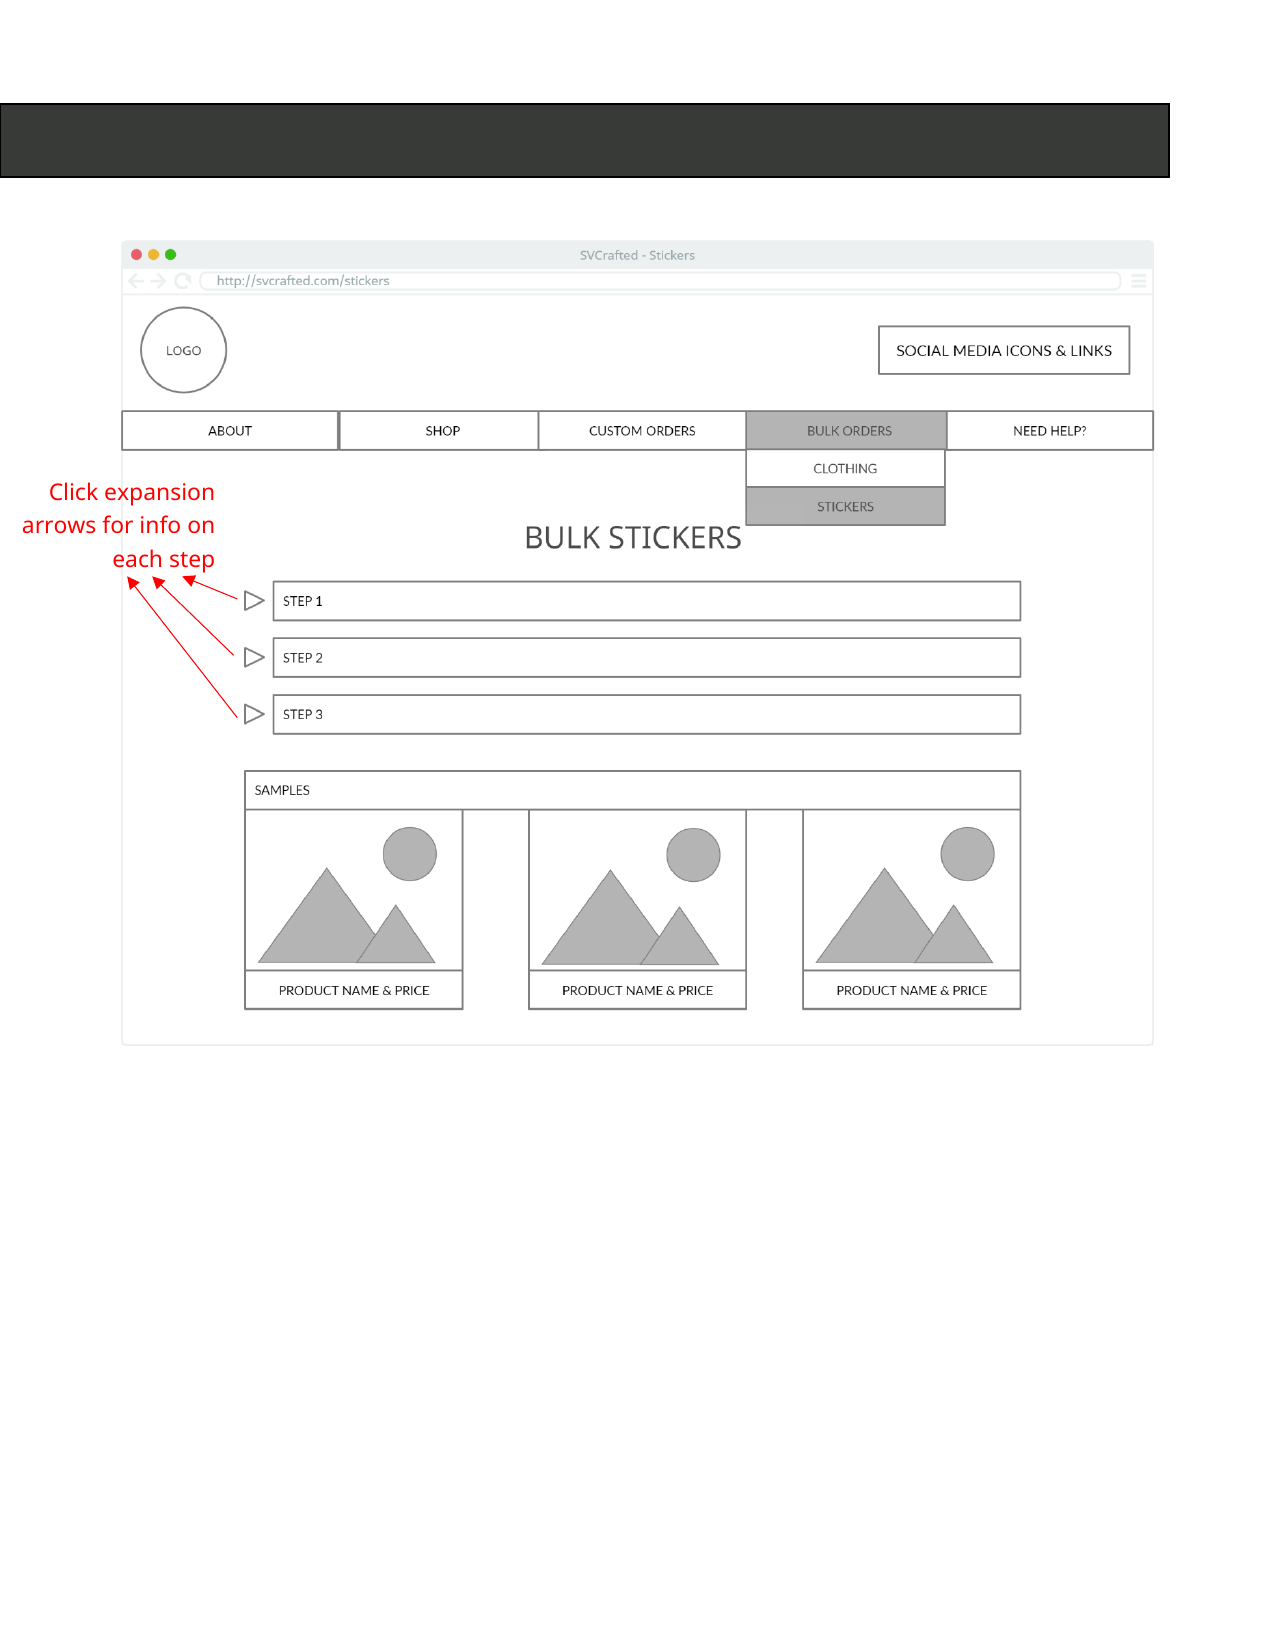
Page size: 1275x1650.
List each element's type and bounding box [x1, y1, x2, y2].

picture [114, 522, 121, 532]
picture [114, 231, 1159, 1051]
